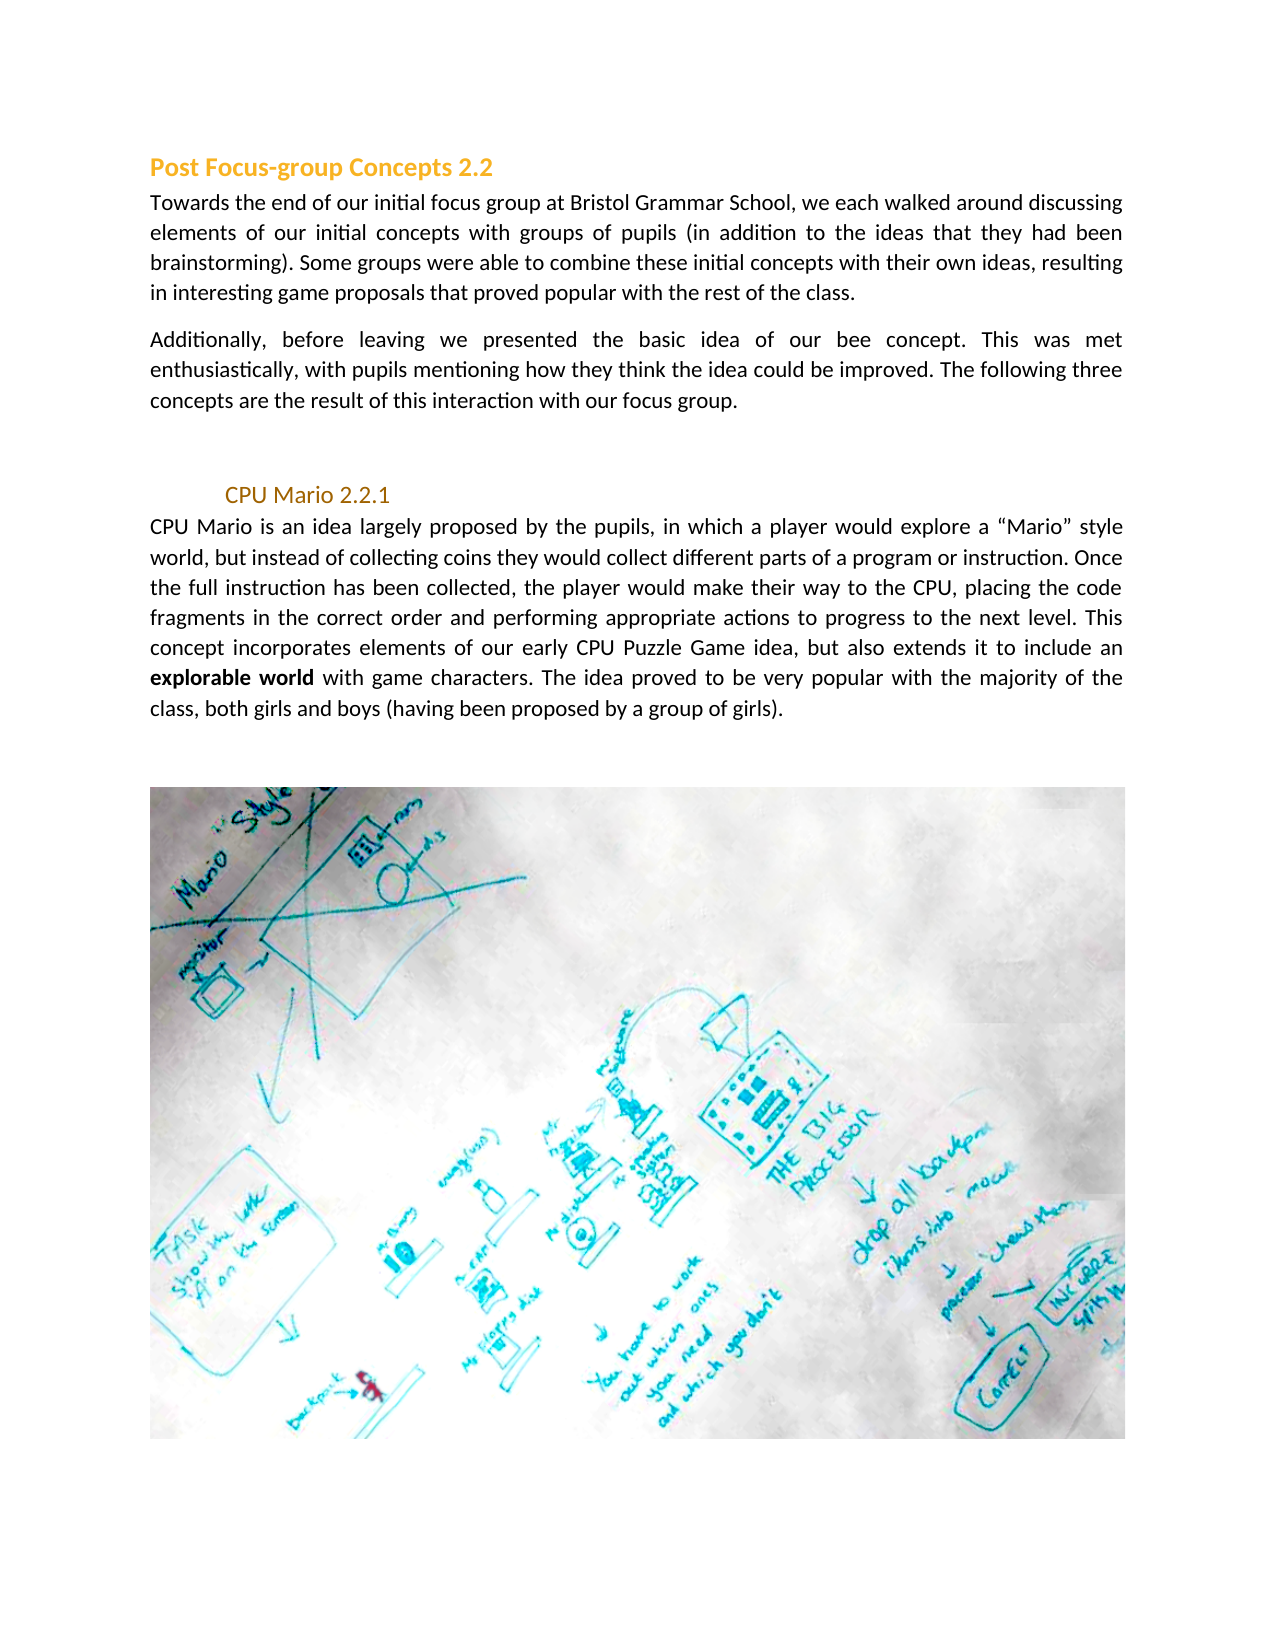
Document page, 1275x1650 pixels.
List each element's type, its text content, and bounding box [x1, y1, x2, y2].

subtitle Post Focus-group Concepts 2.2 [150, 150, 1125, 183]
picture [150, 787, 1125, 1439]
text Additionally, before leaving we presented the basic idea of our bee concept. This was met enthusiastically, with pupils mentioning how they think the idea could be improved. The following three concepts are the result of this interaction with our focus group. [150, 325, 1125, 414]
text CPU Mario is an idea largely proposed by the pupils, in which a player would explore a “Mario” style world, but instead of collecting coins they would collect different parts of a program or instruction. Once the full instruction has been collected, the player would make their way to the CPU, placing the code fragments in the correct order and performing appropriate actions to progress to the next level. This concept incorporates elements of our early CPU Puzzle Game idea, but also extends it to include an explorable world with game characters. The idea proved to be very popular with the majority of the class, both girls and boys (having been proposed by a group of girls). [150, 512, 1125, 722]
text Towards the end of our initial focus group at Bristol Grammar School, we each walked around discussing elements of our initial concepts with groups of pupils (in addition to the ideas that they had been brainstorming). Some groups were able to combine these initial concepts with their own ideas, resulting in interesting game proposals that proved popular with the rest of the class. [150, 188, 1125, 307]
subtitle CPU Mario 2.2.1 [150, 479, 1125, 510]
